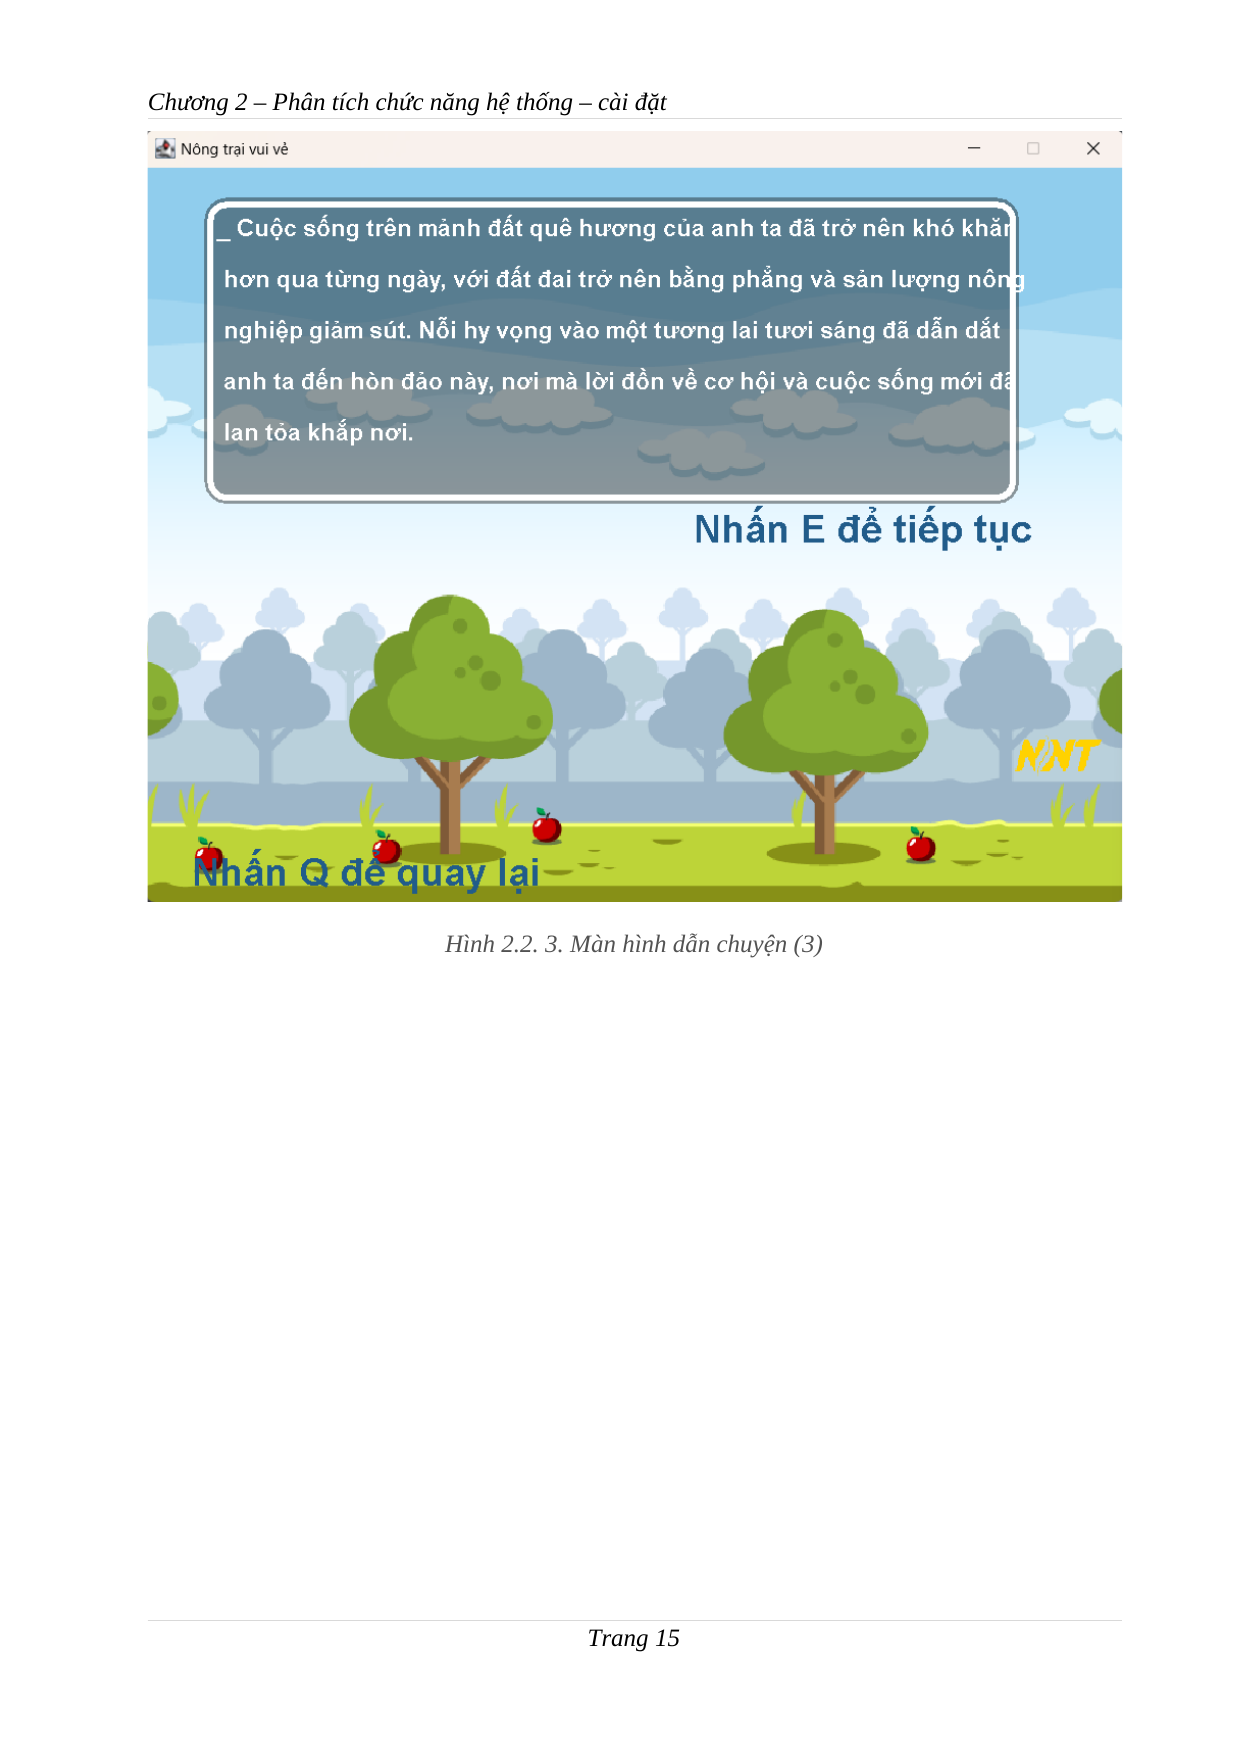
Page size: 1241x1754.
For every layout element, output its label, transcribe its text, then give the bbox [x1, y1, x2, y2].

text Hình 2.2. 3. Màn hình dẫn chuyện (3) [148, 929, 1122, 958]
picture [147, 131, 1123, 902]
